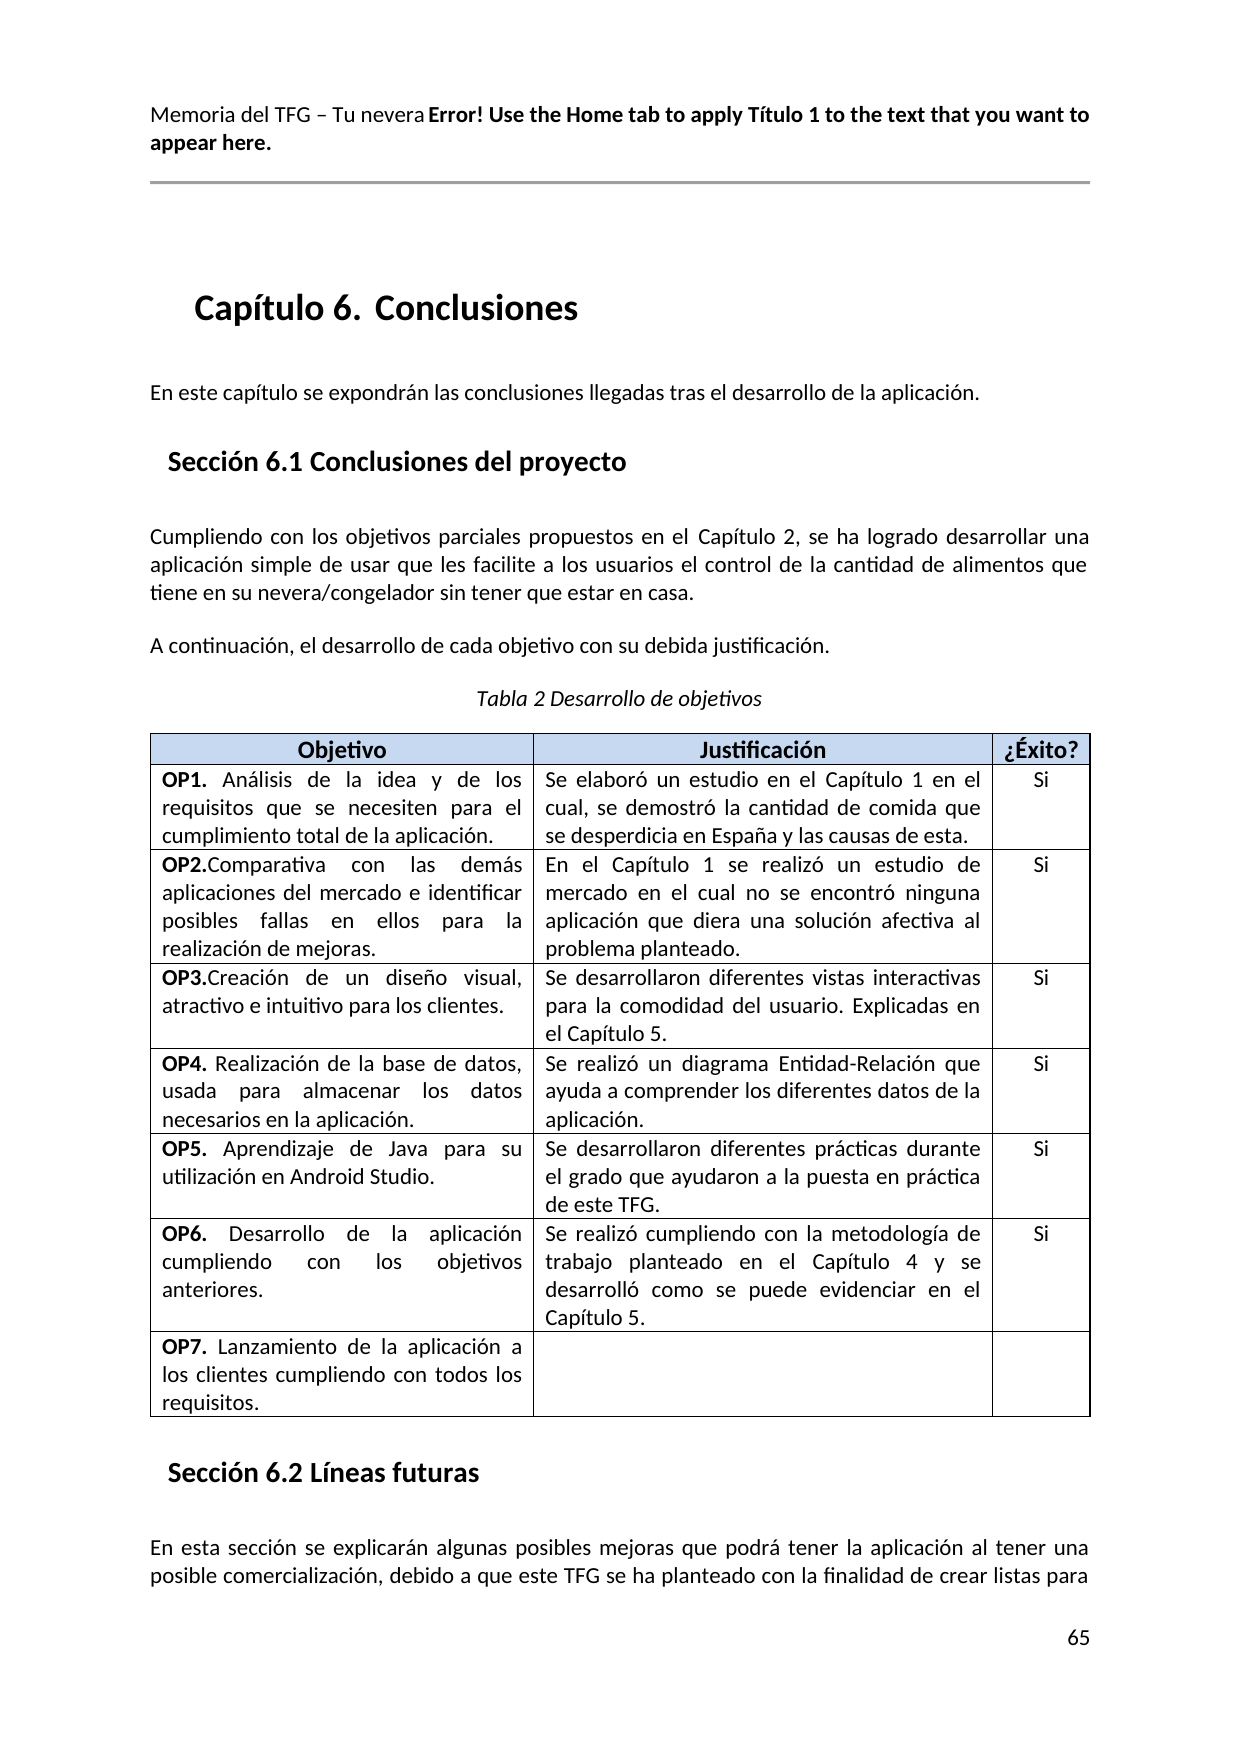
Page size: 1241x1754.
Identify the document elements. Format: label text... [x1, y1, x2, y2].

table_cell Se realizó cumpliendo con la metodología de trabajo planteado en el Capítulo 4 y se desarrolló como se puede evidenciar en el Capítulo 5. [534, 1219, 992, 1331]
subtitle Líneas futuras [168, 1454, 1090, 1490]
table_cell Si [993, 964, 1089, 1048]
table_cell OP5. Aprendizaje de Java para su utilización en Android Studio. [151, 1134, 533, 1218]
table_cell [534, 1332, 992, 1416]
table_cell OP1. Análisis de la idea y de los requisitos que se necesiten para el cumplimiento total de la aplicación. [151, 765, 533, 849]
table_header Objetivo [151, 734, 533, 764]
table_cell Si [993, 1049, 1089, 1133]
table_cell OP2.Comparativa con las demás aplicaciones del mercado e identificar posibles fallas en ellos para la realización de mejoras. [151, 850, 533, 962]
table_cell Si [993, 1134, 1089, 1218]
table_cell Si [993, 765, 1089, 849]
text A continuación, el desarrollo de cada objetivo con su debida justificación. [150, 631, 1090, 659]
table_cell Se desarrollaron diferentes vistas interactivas para la comodidad del usuario. Explicadas en el Capítulo 5. [534, 964, 992, 1048]
table_cell En el Capítulo 1 se realizó un estudio de mercado en el cual no se encontró ninguna aplicación que diera una solución afectiva al problema planteado. [534, 850, 992, 962]
table_header ¿Éxito? [993, 734, 1089, 764]
table_cell Si [993, 1219, 1089, 1331]
table_cell Si [993, 850, 1089, 962]
table_cell OP3.Creación de un diseño visual, atractivo e intuitivo para los clientes. [151, 964, 533, 1048]
table_cell OP7. Lanzamiento de la aplicación a los clientes cumpliendo con todos los requisitos. [151, 1332, 533, 1416]
text Cumpliendo con los objetivos parciales propuestos en el Capítulo 2, se ha logrado desarrollar una aplicación simple de usar que les facilite a los usuarios el control de la cantidad de alimentos que tiene en su nevera/congelador sin tener que estar en casa. [150, 522, 1090, 606]
text En este capítulo se expondrán las conclusiones llegadas tras el desarrollo de la aplicación. [150, 378, 1090, 406]
table_cell OP4. Realización de la base de datos, usada para almacenar los datos necesarios en la aplicación. [151, 1049, 533, 1133]
table_cell Se elaboró un estudio en el Capítulo 1 en el cual, se demostró la cantidad de comida que se desperdicia en España y las causas de esta. [534, 765, 992, 849]
subtitle Conclusiones [194, 284, 1090, 330]
text Tabla 2 Desarrollo de objetivos [150, 684, 1090, 712]
table_cell OP6. Desarrollo de la aplicación cumpliendo con los objetivos anteriores. [151, 1219, 533, 1331]
table_header Justificación [534, 734, 992, 764]
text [150, 1533, 1090, 1589]
table_cell [993, 1332, 1089, 1416]
table_cell Se realizó un diagrama Entidad-Relación que ayuda a comprender los diferentes datos de la aplicación. [534, 1049, 992, 1133]
subtitle Conclusiones del proyecto [168, 443, 1090, 479]
table_cell Se desarrollaron diferentes prácticas durante el grado que ayudaron a la puesta en práctica de este TFG. [534, 1134, 992, 1218]
